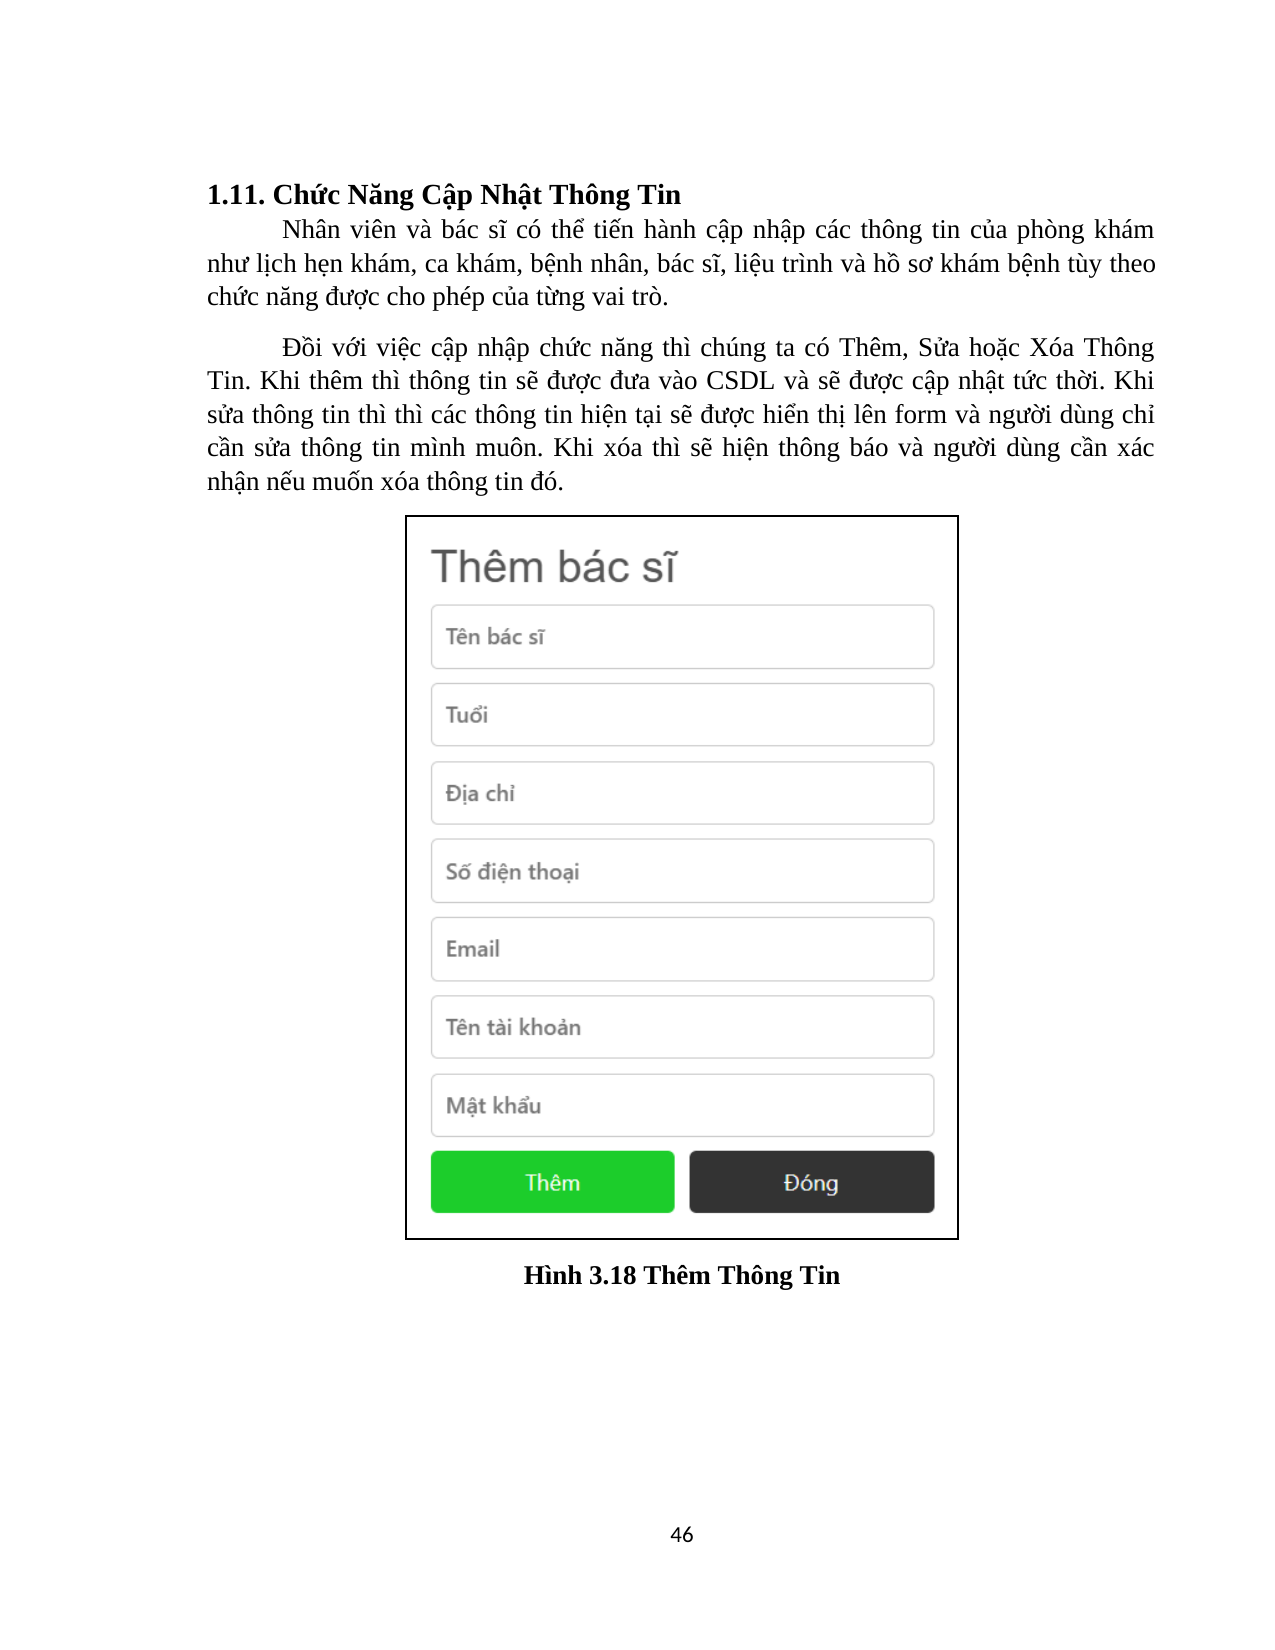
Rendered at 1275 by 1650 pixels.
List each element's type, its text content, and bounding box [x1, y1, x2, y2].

subtitle 1.11. Chức Năng Cập Nhật Thông Tin [207, 177, 1157, 211]
text Hình 3.18 Thêm Thông Tin [207, 1259, 1157, 1290]
picture [407, 517, 957, 1238]
text Đồi với việc cập nhập chức năng thì chúng ta có Thêm, Sửa hoặc Xóa Thông Tin. Khi thêm thì thông tin sẽ được đưa vào CSDL và sẽ được cập nhật tức thời. Khi sửa thông tin thì thì các thông tin hiện tại sẽ được hiển thị lên form và người dùng chỉ cần sửa thông tin mình muôn. Khi xóa thì sẽ hiện thông báo và người dùng cần xác nhận nếu muốn xóa thông tin đó. [207, 331, 1157, 496]
text Nhân viên và bác sĩ có thể tiến hành cập nhập các thông tin của phòng khám như lịch hẹn khám, ca khám, bệnh nhân, bác sĩ, liệu trình và hồ sơ khám bệnh tùy theo chức năng được cho phép của từng vai trò. [207, 213, 1157, 312]
